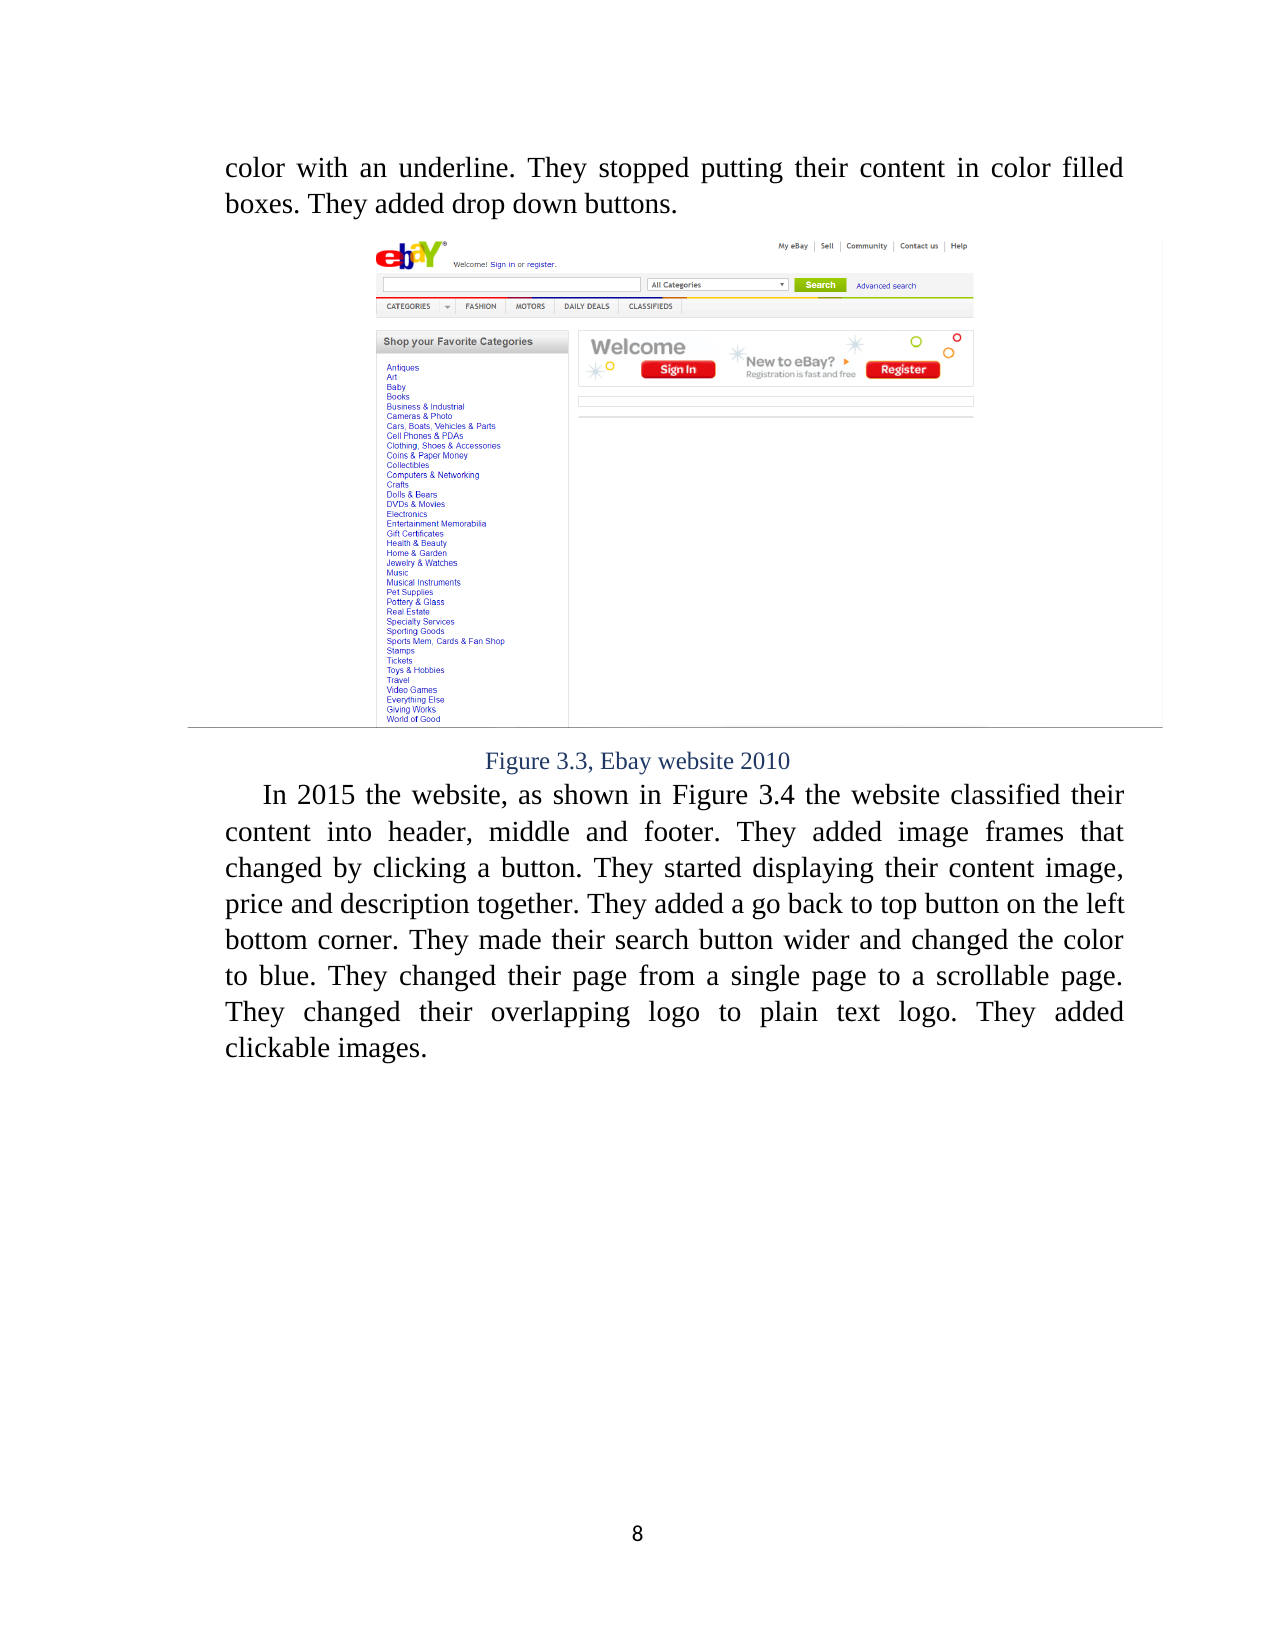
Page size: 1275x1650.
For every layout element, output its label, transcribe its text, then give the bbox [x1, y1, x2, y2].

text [225, 150, 1125, 220]
picture [187, 238, 1163, 728]
subtitle Figure 3.3, Ebay website 2010 [150, 746, 1125, 775]
text In 2015 the website, as shown in Figure 3.4 the website classified their content into header, middle and footer. They added image frames that changed by clicking a button. They started displaying their content image, price and description together. They added a go back to top button on the left bottom corner. They made their search button wider and changed the color to blue. They changed their page from a single page to a scrollable page. They changed their overlapping logo to plain text logo. They added clickable images. [225, 777, 1125, 1064]
